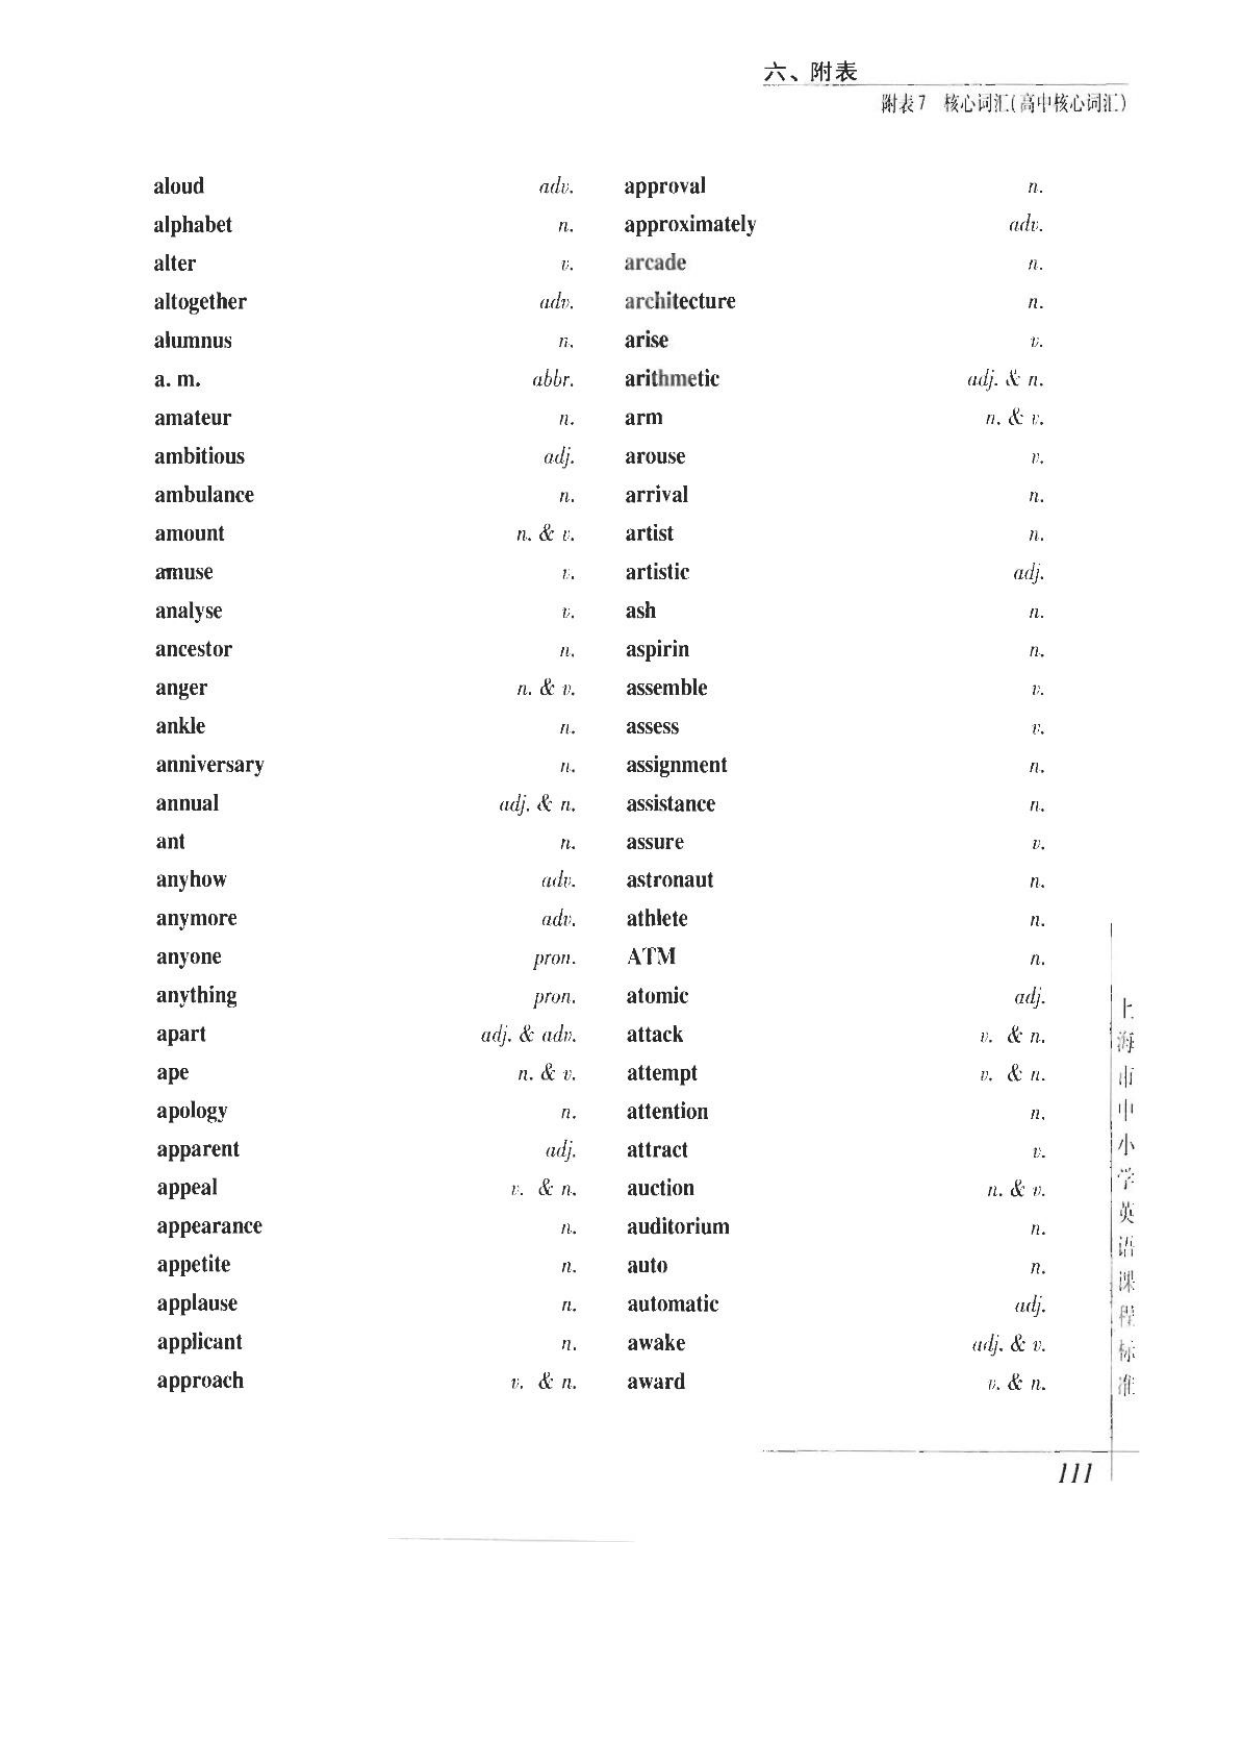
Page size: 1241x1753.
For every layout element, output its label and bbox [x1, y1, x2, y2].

picture [148, 51, 1140, 1490]
picture [387, 1533, 636, 1543]
